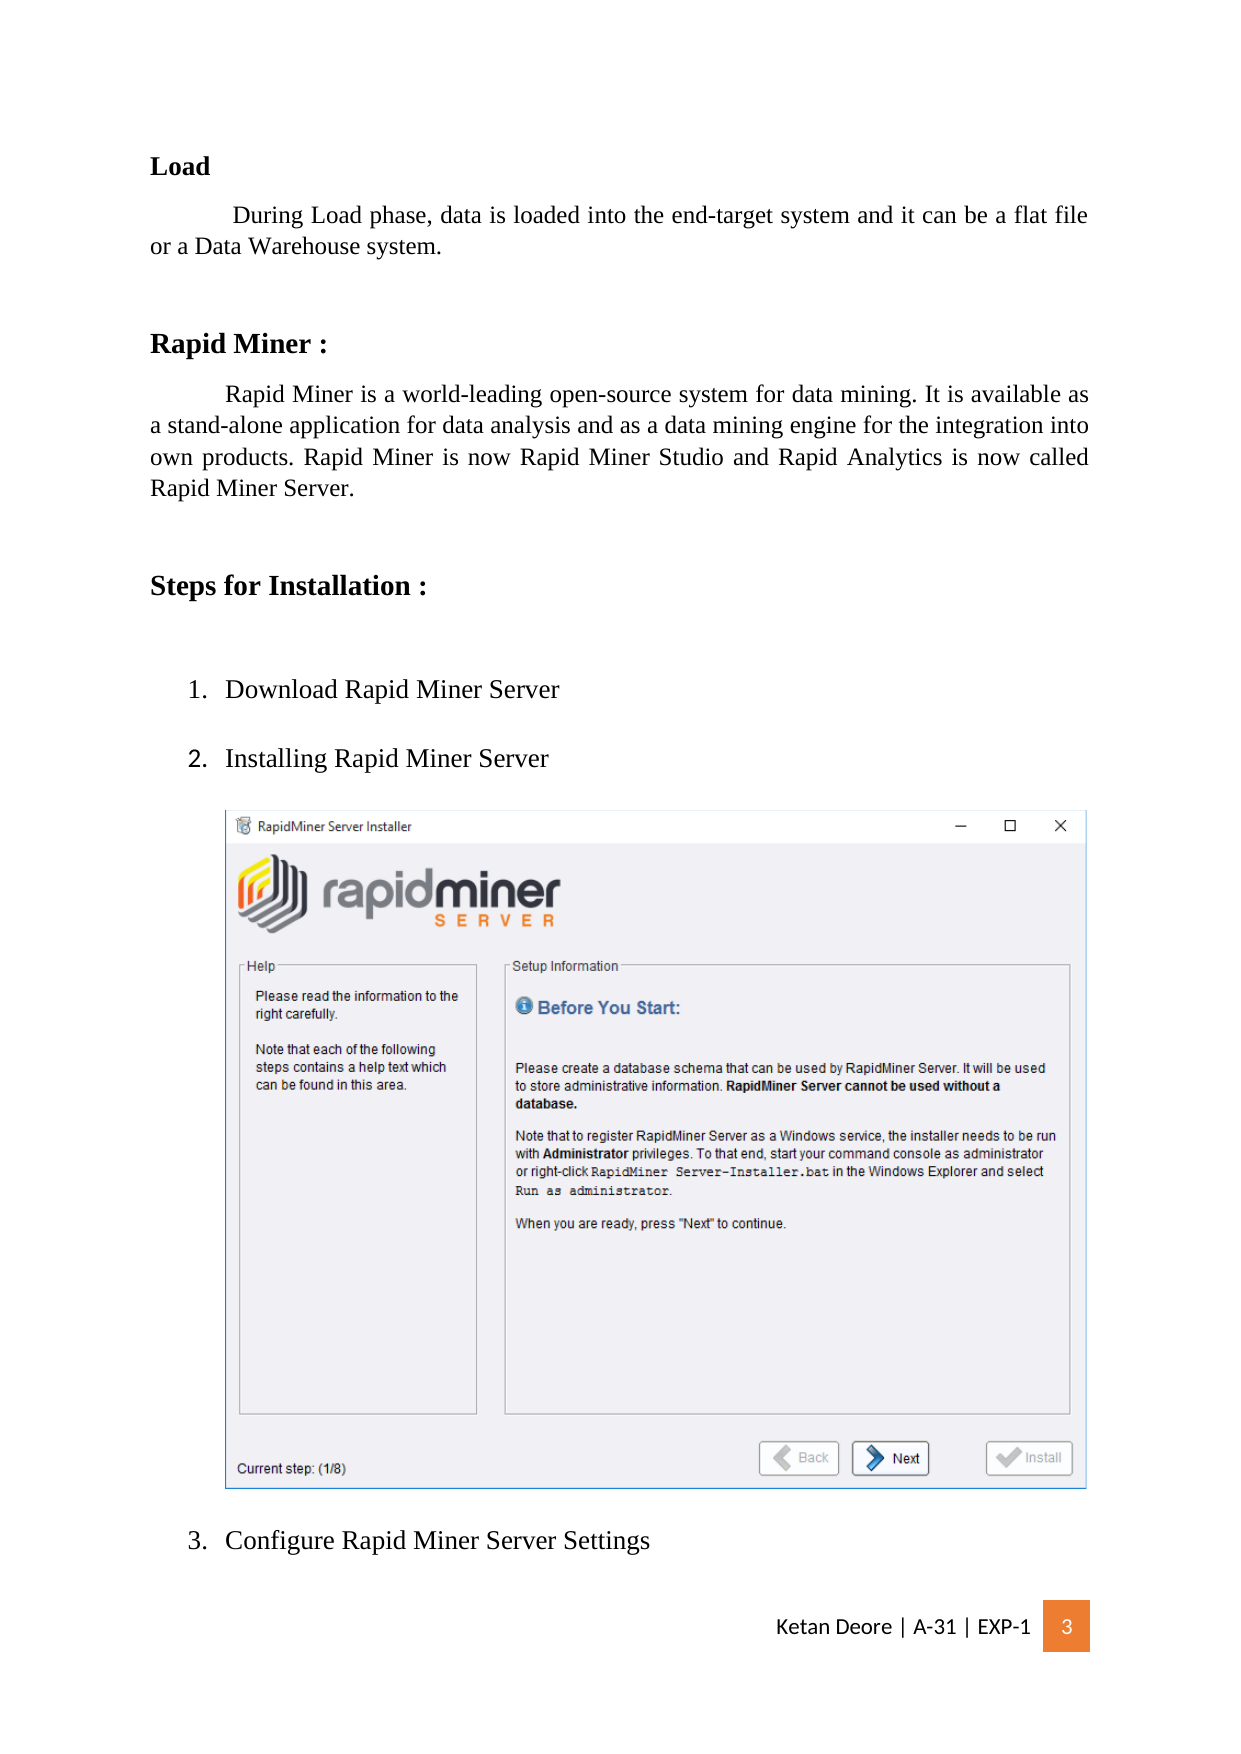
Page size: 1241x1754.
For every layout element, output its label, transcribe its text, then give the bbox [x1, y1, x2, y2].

picture [225, 810, 1087, 1489]
text During Load phase, data is loaded into the end-target system and it can be a flat file or a Data Warehouse system. [150, 200, 1090, 260]
list Download Rapid Miner Server [187, 674, 1090, 705]
list Installing Rapid Miner Server [187, 741, 1090, 774]
text Load [150, 150, 1090, 181]
text Steps for Installation : [150, 568, 1090, 602]
text Rapid Miner is a world-leading open-source system for data mining. It is available as a stand-alone application for data analysis and as a data mining engine for the integration into own products. Rapid Miner is now Rapid Miner Studio and Rapid Analytics is now called Rapid Miner Server. [150, 379, 1090, 501]
text Rapid Miner : [150, 327, 1090, 360]
list Configure Rapid Miner Server Settings [187, 1524, 1090, 1556]
